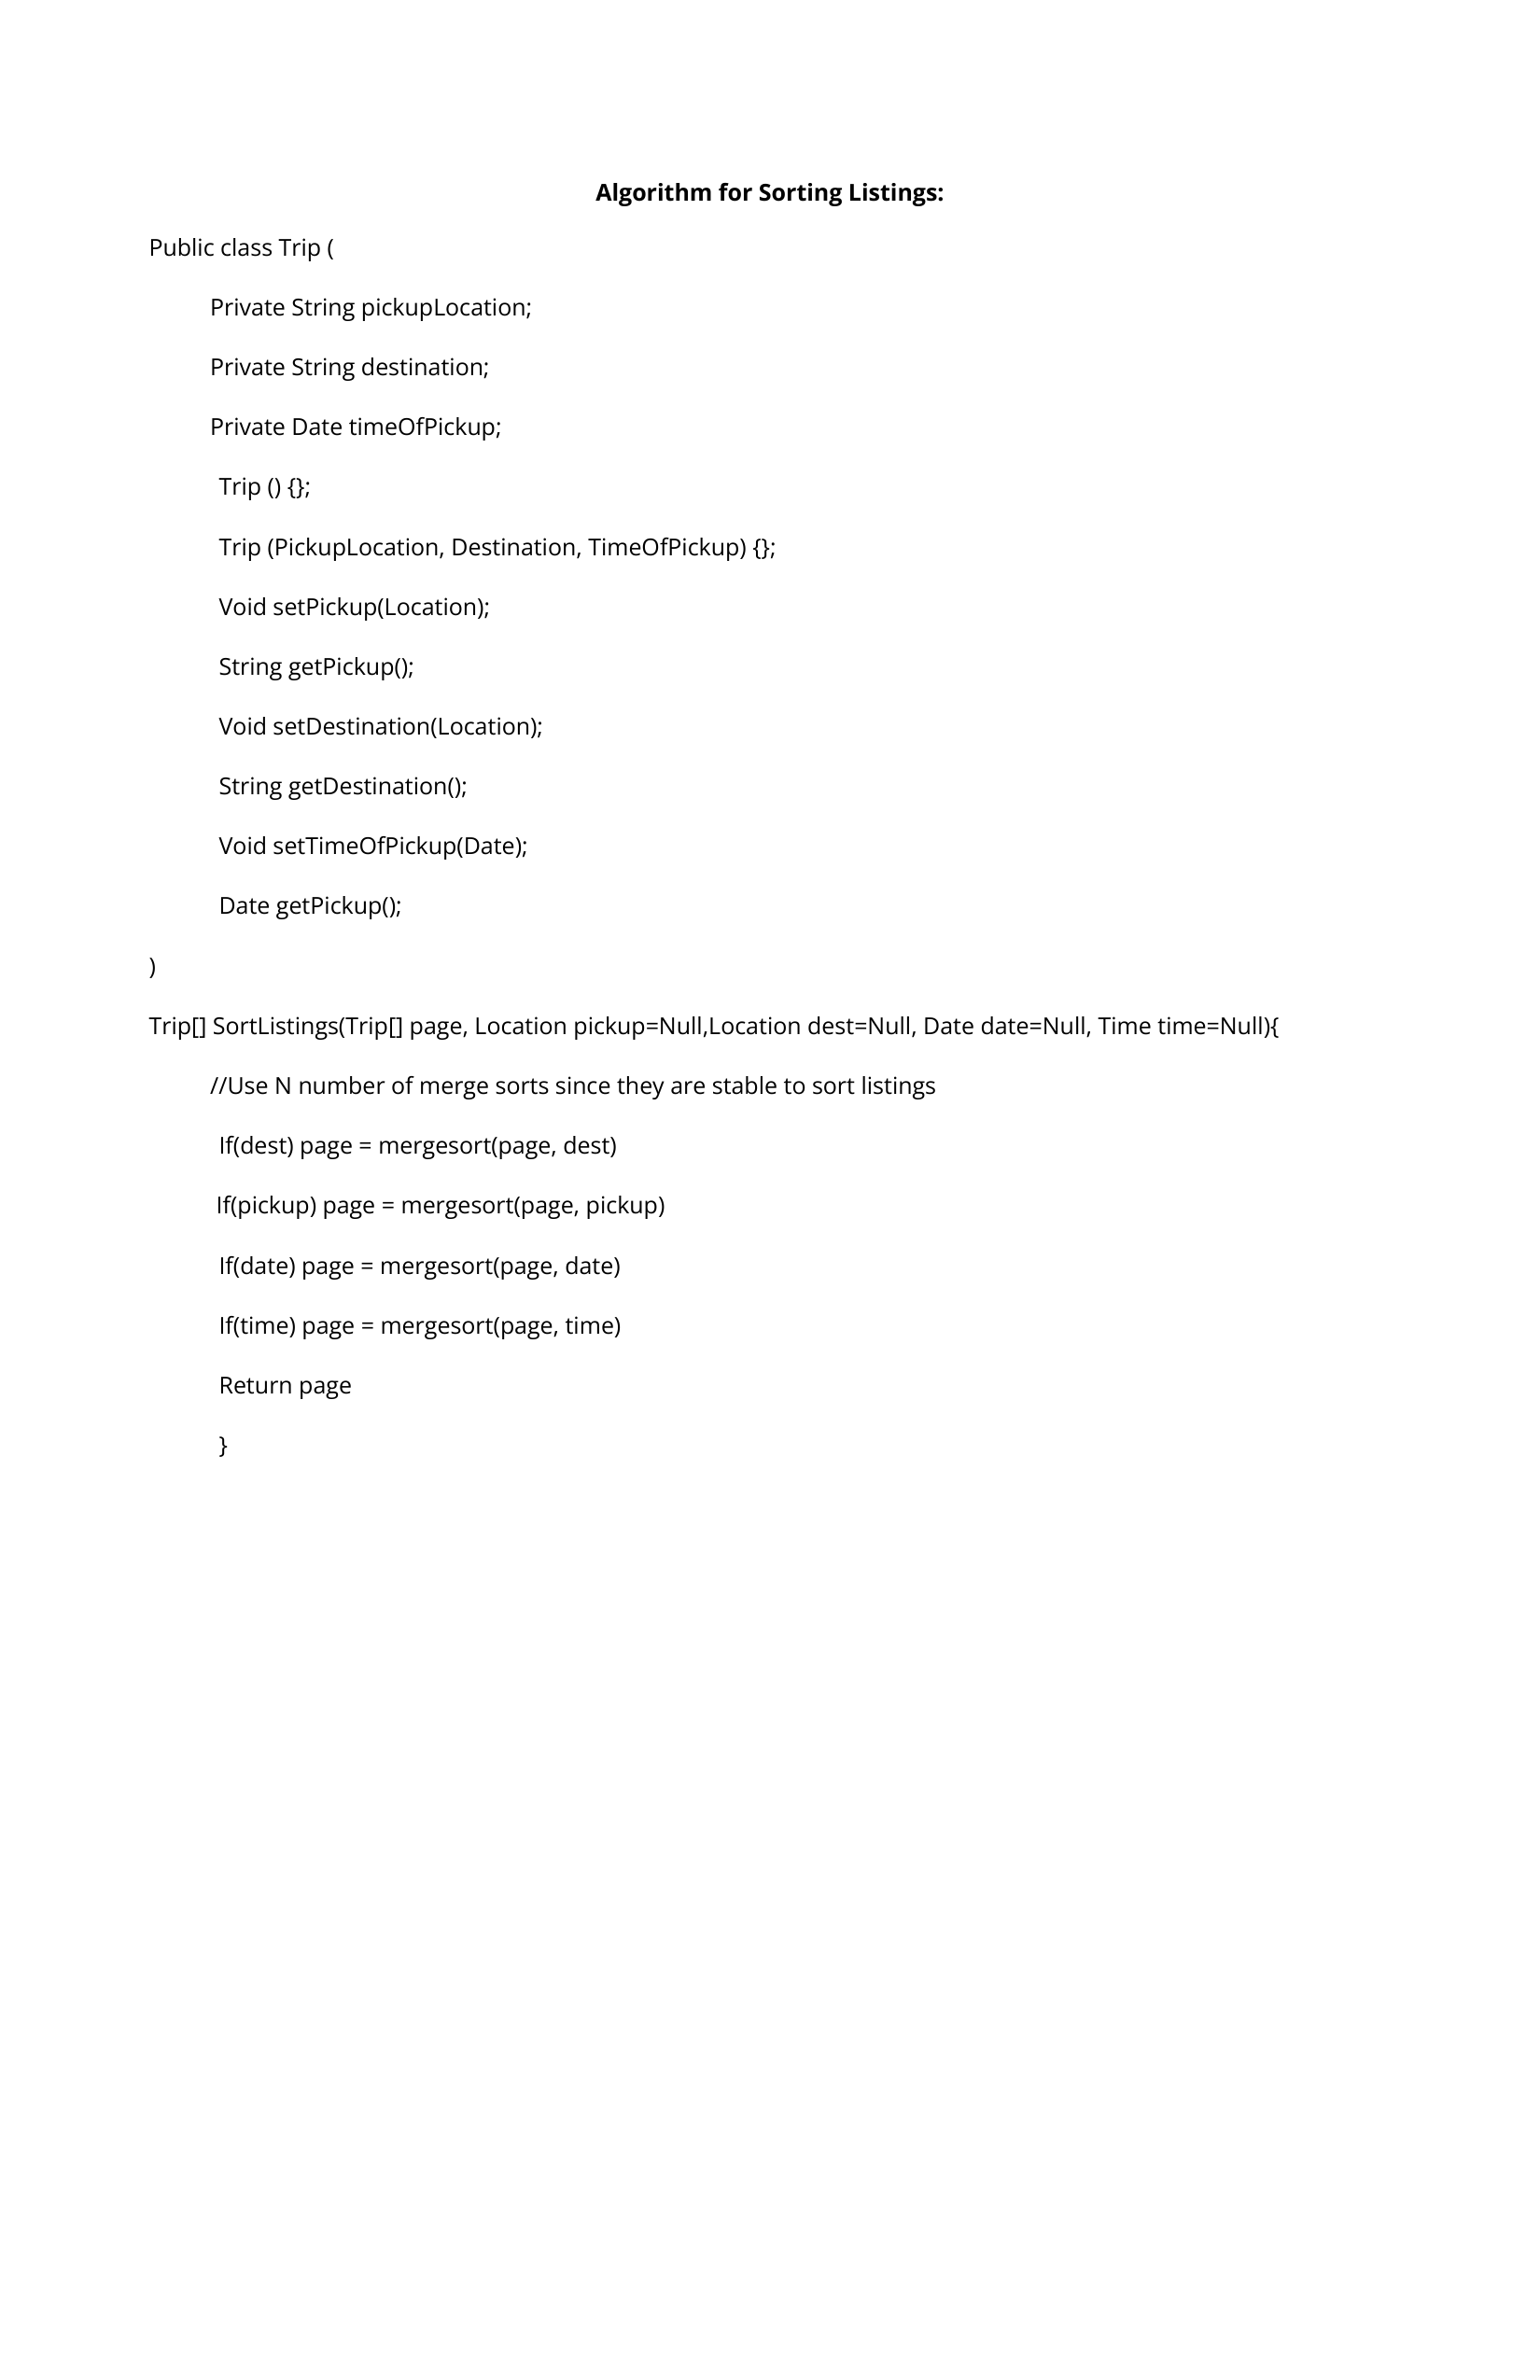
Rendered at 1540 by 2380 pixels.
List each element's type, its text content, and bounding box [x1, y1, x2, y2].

text If(time) page = mergesort(page, time) [218, 1309, 1400, 1340]
text If(pickup) page = mergesort(page, pickup) [148, 1189, 1400, 1221]
text Private String destination; [78, 351, 1400, 383]
text If(dest) page = mergesort(page, dest) [218, 1129, 1400, 1161]
text Trip[] SortListings(Trip[] page, Location pickup=Null,Location dest=Null, Date date=Null, Time time=Null){ [148, 1010, 1400, 1042]
text ) [148, 949, 1400, 981]
text Date getPickup(); [218, 889, 1400, 921]
text } [218, 1429, 1400, 1461]
text String getDestination(); [218, 770, 1400, 802]
text Public class Trip ( [148, 231, 1400, 262]
text Trip (PickupLocation, Destination, TimeOfPickup) {}; [218, 530, 1400, 562]
text If(date) page = mergesort(page, date) [218, 1249, 1400, 1281]
text Void setPickup(Location); [218, 590, 1400, 622]
text Algorithm for Sorting Listings: [140, 175, 1400, 207]
text String getPickup(); [218, 651, 1400, 682]
text Void setDestination(Location); [218, 710, 1400, 742]
text Private String pickupLocation; [78, 291, 1400, 323]
text Trip () {}; [218, 470, 1400, 502]
text Void setTimeOfPickup(Date); [218, 830, 1400, 861]
text Private Date timeOfPickup; [78, 411, 1400, 442]
text //Use N number of merge sorts since they are stable to sort listings [148, 1070, 1400, 1101]
text Return page [218, 1369, 1400, 1401]
